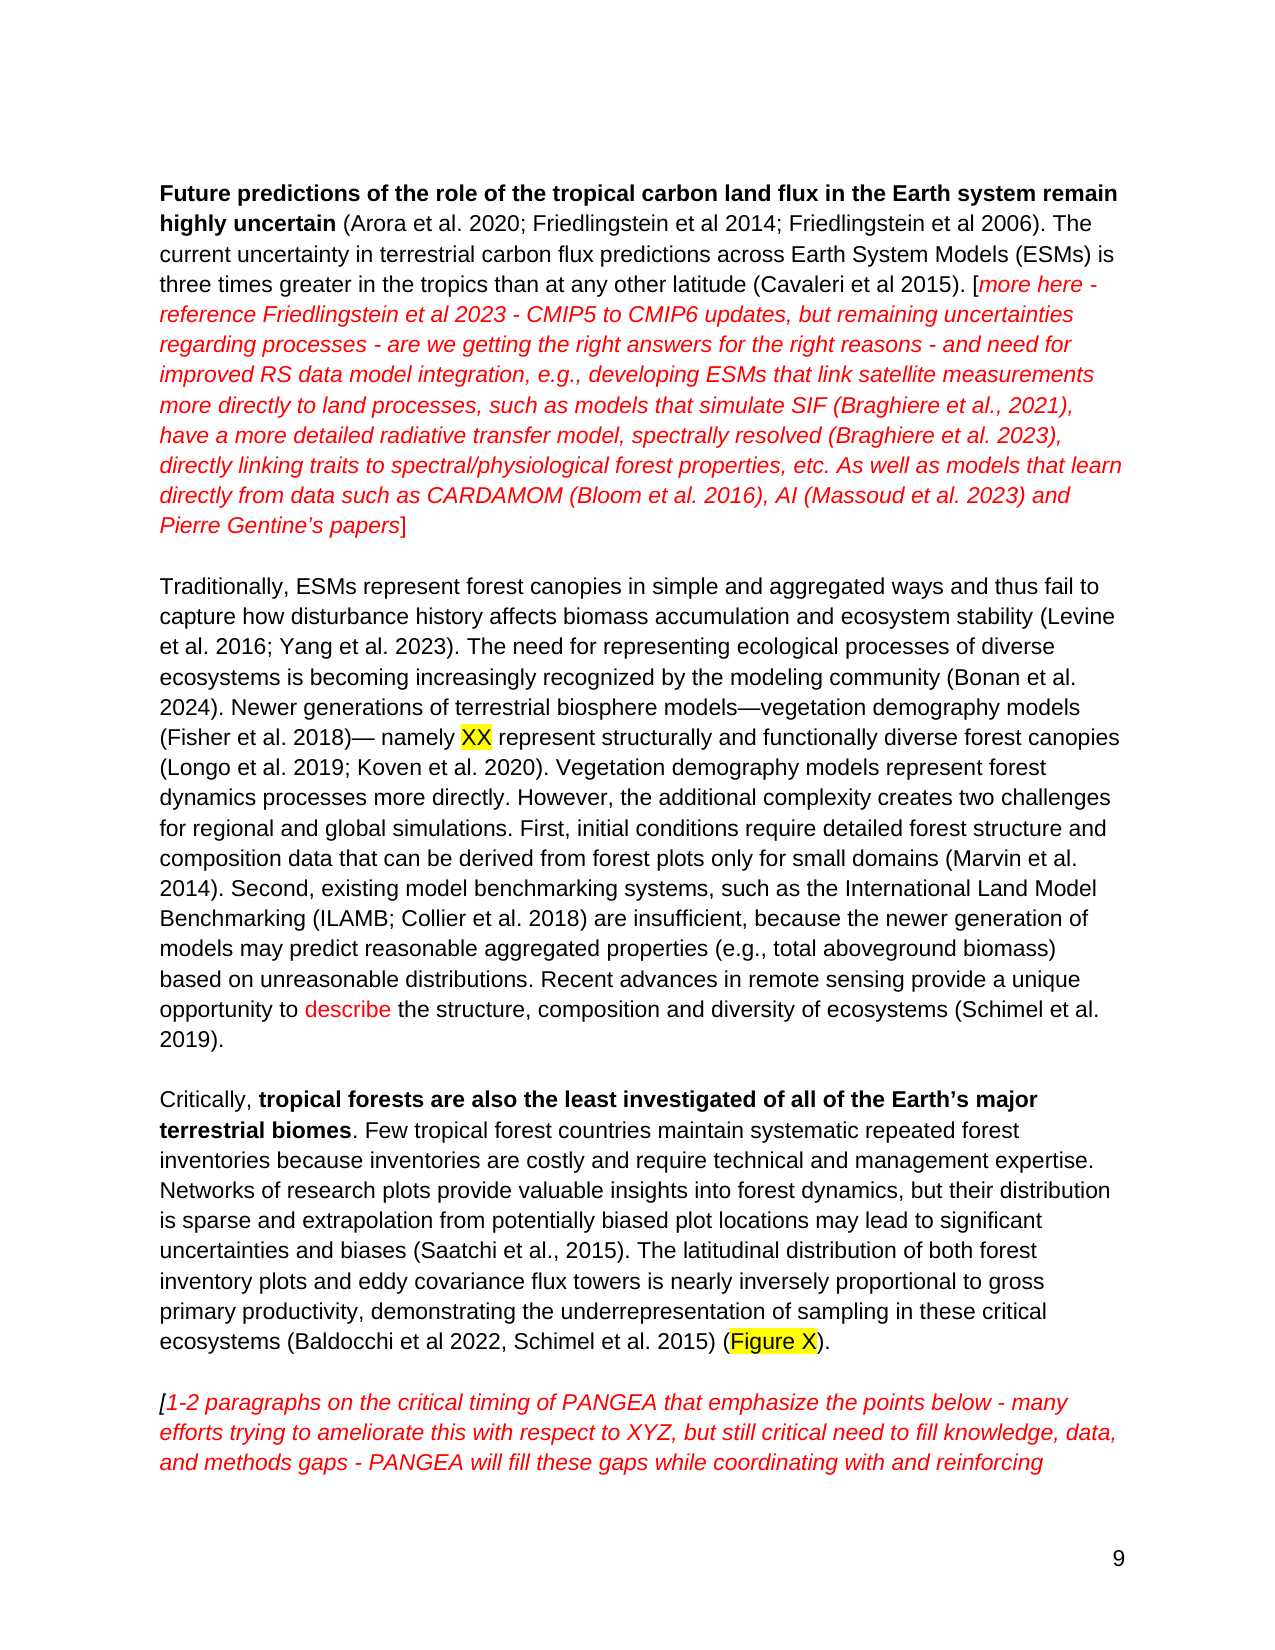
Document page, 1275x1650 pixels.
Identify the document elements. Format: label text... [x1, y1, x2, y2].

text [159, 1388, 1125, 1475]
text Future predictions of the role of the tropical carbon land flux in the Earth system remain highly uncertain (Arora et al. 2020; Friedlingstein et al 2014; Friedlingstein et al 2006). The current uncertainty in terrestrial carbon flux predictions across Earth System Models (ESMs) is three times greater in the tropics than at any other latitude (Cavaleri et al 2015). [more here - reference Friedlingstein et al 2023 - CMIP5 to CMIP6 updates, but remaining uncertainties regarding processes - are we getting the right answers for the right reasons - and need for improved RS data model integration, e.g., developing ESMs that link satellite measurements more directly to land processes, such as models that simulate SIF (Braghiere et al., 2021), have a more detailed radiative transfer model, spectrally resolved (Braghiere et al. 2023), directly linking traits to spectral/physiological forest properties, etc. As well as models that learn directly from data such as CARDAMOM (Bloom et al. 2016), AI (Massoud et al. 2023) and Pierre Gentine’s papers] [159, 180, 1125, 539]
text Critically, tropical forests are also the least investigated of all of the Earth’s major terrestrial biomes. Few tropical forest countries maintain systematic repeated forest inventories because inventories are costly and require technical and management expertise. Networks of research plots provide valuable insights into forest dynamics, but their distribution is sparse and extrapolation from potentially biased plot locations may lead to significant uncertainties and biases (Saatchi et al., 2015). The latitudinal distribution of both forest inventory plots and eddy covariance flux towers is nearly inversely proportional to gross primary productivity, demonstrating the underrepresentation of sampling in these critical ecosystems (Baldocchi et al 2022, Schimel et al. 2015) (Figure X). [159, 1086, 1125, 1354]
text Traditionally, ESMs represent forest canopies in simple and aggregated ways and thus fail to capture how disturbance history affects biomass accumulation and ecosystem stability (Levine et al. 2016; Yang et al. 2023). The need for representing ecological processes of diverse ecosystems is becoming increasingly recognized by the modeling community (Bonan et al. 2024). Newer generations of terrestrial biosphere models—vegetation demography models (Fisher et al. 2018)— namely XX represent structurally and functionally diverse forest canopies (Longo et al. 2019; Koven et al. 2020). Vegetation demography models represent forest dynamics processes more directly. However, the additional complexity creates two challenges for regional and global simulations. First, initial conditions require detailed forest structure and composition data that can be derived from forest plots only for small domains (Marvin et al. 2014). Second, existing model benchmarking systems, such as the International Land Model Benchmarking (ILAMB; Collier et al. 2018) are insufficient, because the newer generation of models may predict reasonable aggregated properties (e.g., total aboveground biomass) based on unreasonable distributions. Recent advances in remote sensing provide a unique opportunity to describe the structure, composition and diversity of ecosystems (Schimel et al. 2019). [159, 543, 1125, 1052]
